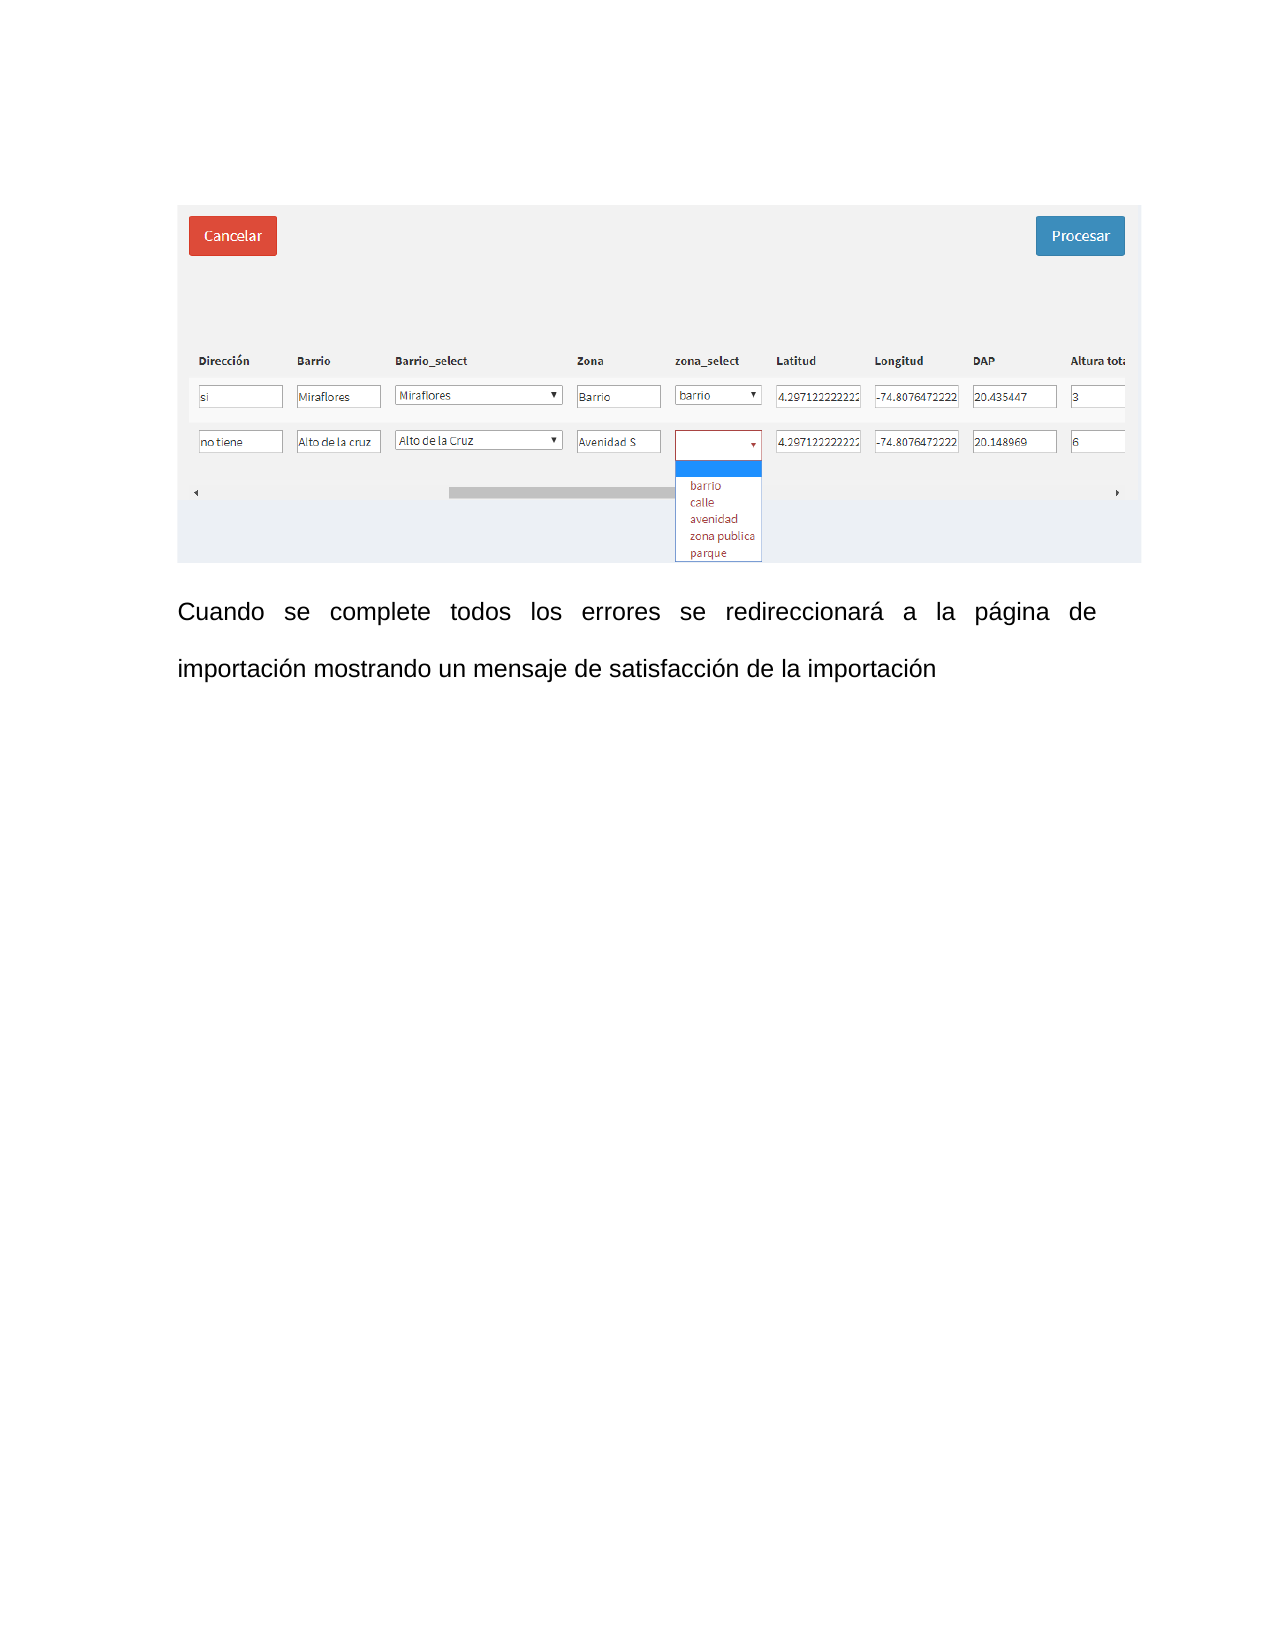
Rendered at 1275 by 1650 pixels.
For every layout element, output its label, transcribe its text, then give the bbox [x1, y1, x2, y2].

picture [177, 205, 1142, 563]
text Cuando se complete todos los errores se redireccionará a la página de importación mostrando un mensaje de satisfacción de la importación [177, 597, 1098, 683]
